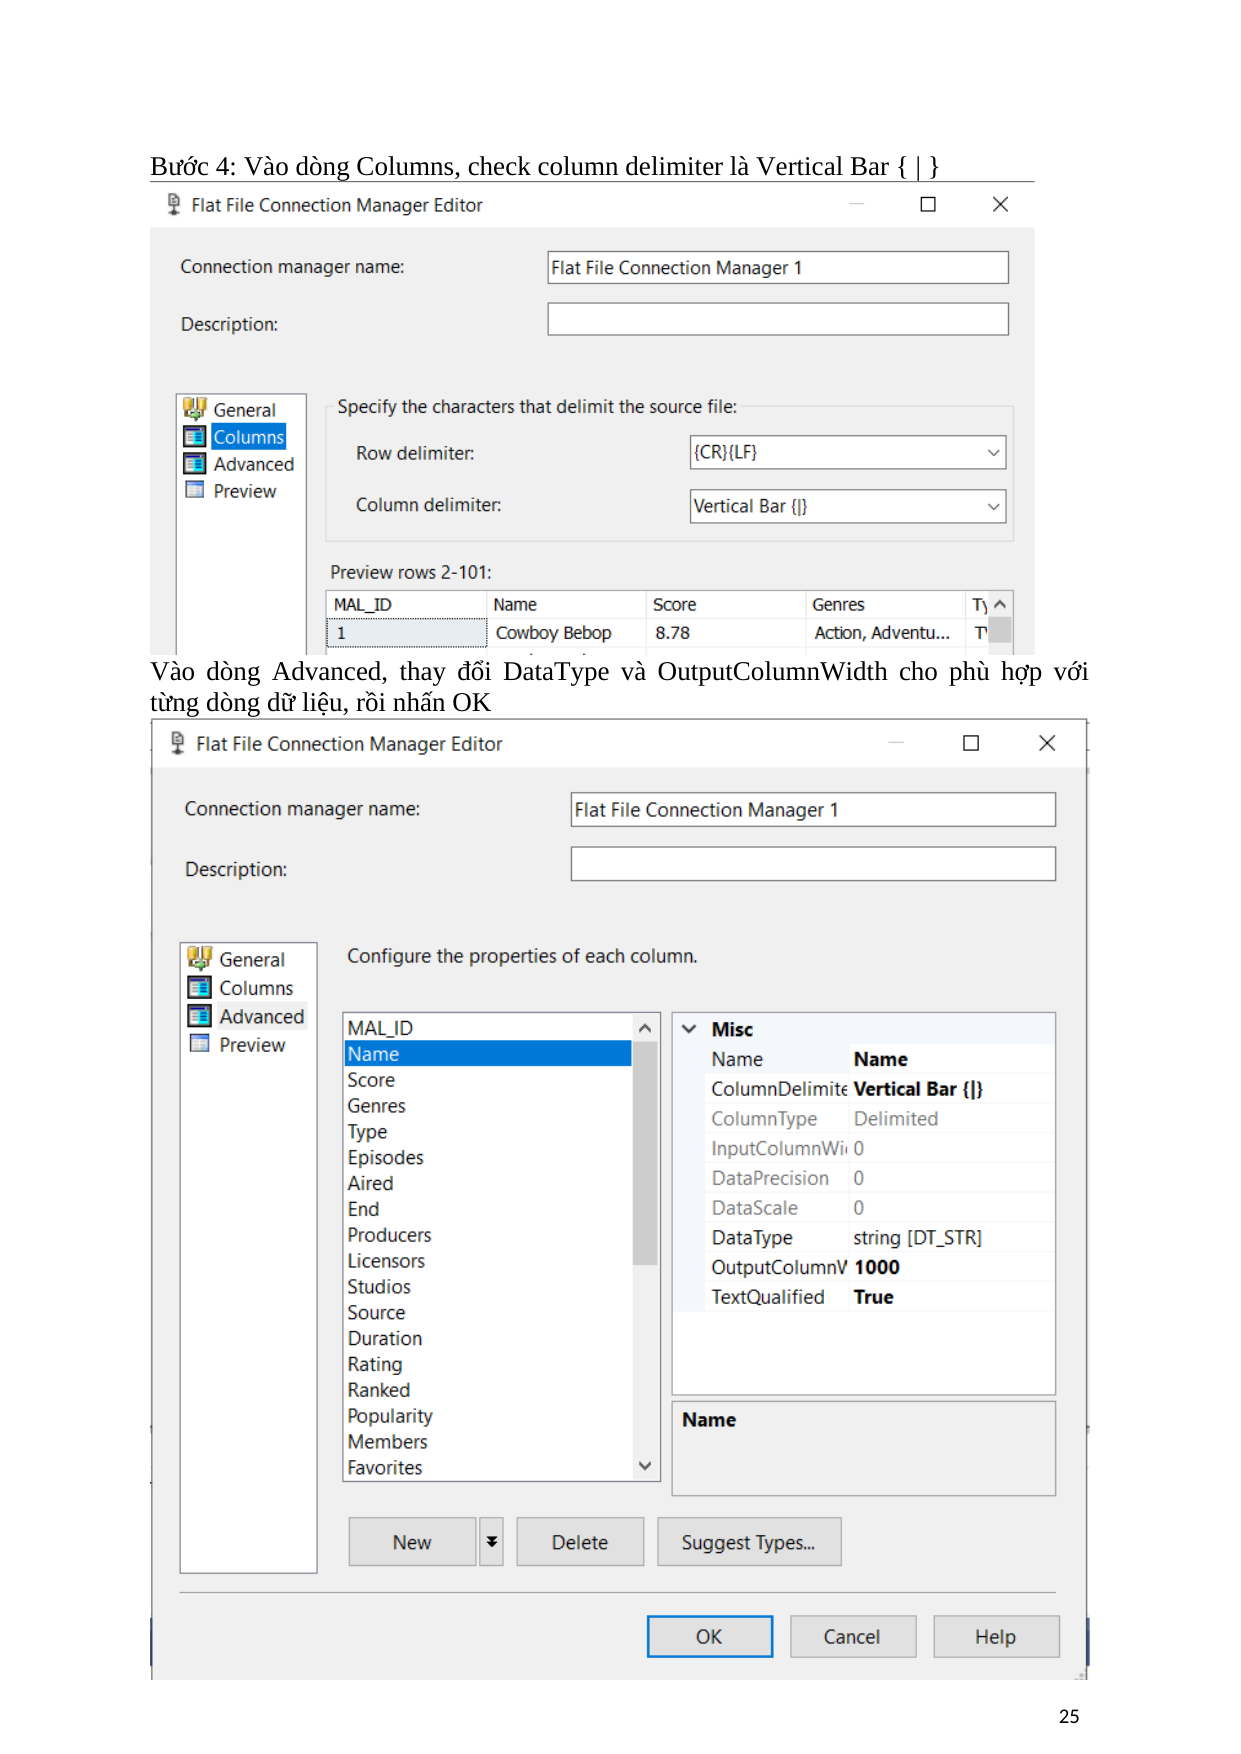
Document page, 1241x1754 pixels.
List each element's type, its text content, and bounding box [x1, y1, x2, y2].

picture [150, 717, 1090, 1680]
text Bước 4: Vào dòng Columns, check column delimiter là Vertical Bar { | } [150, 150, 1090, 181]
picture [150, 181, 1035, 655]
text Vào dòng Advanced, thay đổi DataType và OutputColumnWidth cho phù hợp với từng dòng dữ liệu, rồi nhấn OK [150, 655, 1090, 717]
